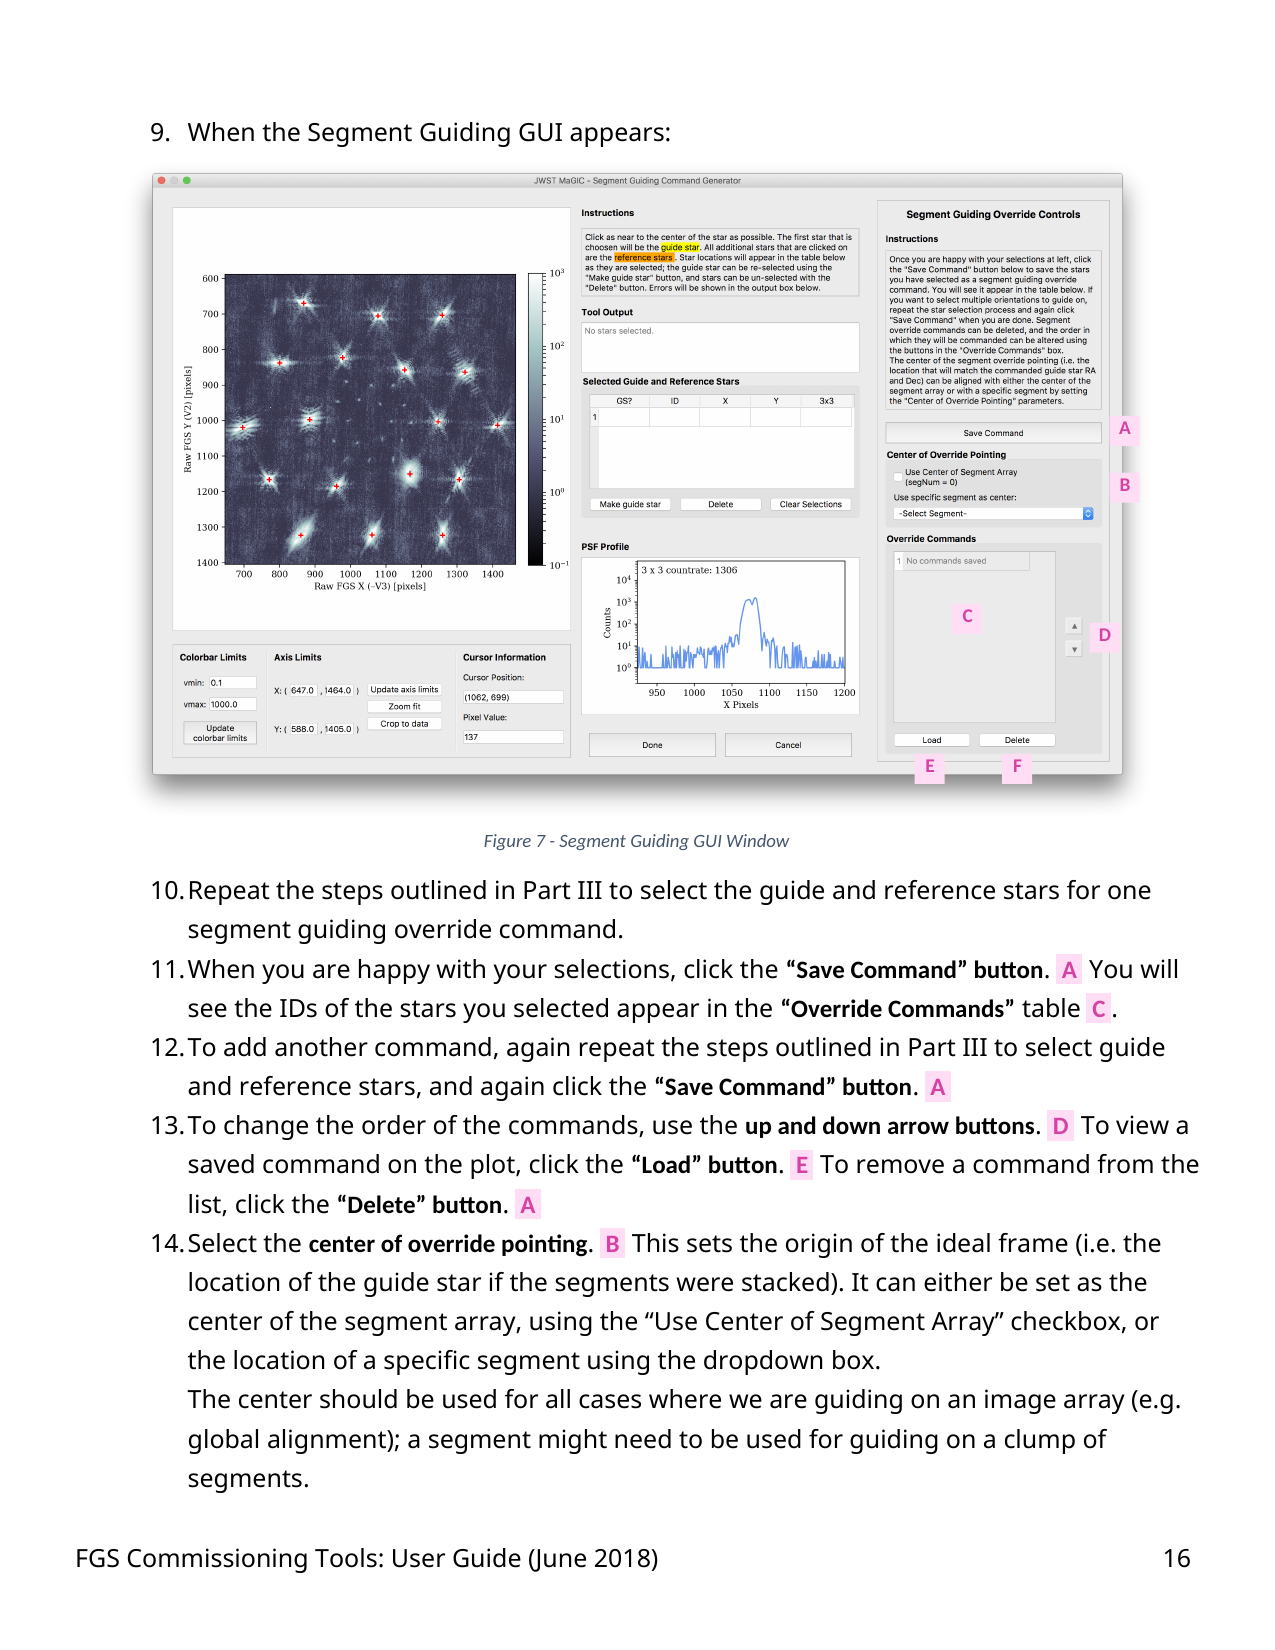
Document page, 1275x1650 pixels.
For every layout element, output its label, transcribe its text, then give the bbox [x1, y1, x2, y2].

list To add another command, again repeat the steps outlined in Part III to select guide and reference stars, and again click the “Save Command” button. A d [150, 1029, 1200, 1103]
list Repeat the steps outlined in Part III to select the guide and reference stars for one segment guiding override command. [150, 873, 1200, 946]
list Select the center of override pointing. B This sets the origin of the ideal frame (i.e. the location of the guide star if the segments were stacked). It can either be set as the center of the segment array, using the “Use Center of Segment Array” checkbox, or the location of a specific segment using the dropdown box. [150, 1225, 1200, 1377]
list To change the order of the commands, use the up and down arrow buttons. D To view a saved command on the plot, click the “Load” button. E To remove a command from the list, click the “Delete” button. A d [150, 1108, 1200, 1220]
list When the Segment Guiding GUI appears: [150, 114, 1200, 148]
list When you are happy with your selections, click the “Save Command” button. A You will see the IDs of the stars you selected appear in the “Override Commands” table C . [150, 951, 1200, 1024]
picture [117, 153, 1158, 825]
list The center should be used for all cases where we are guiding on an image array (e.g. global alignment); a segment might need to be used for guiding on a clump of segments. [187, 1382, 1200, 1494]
